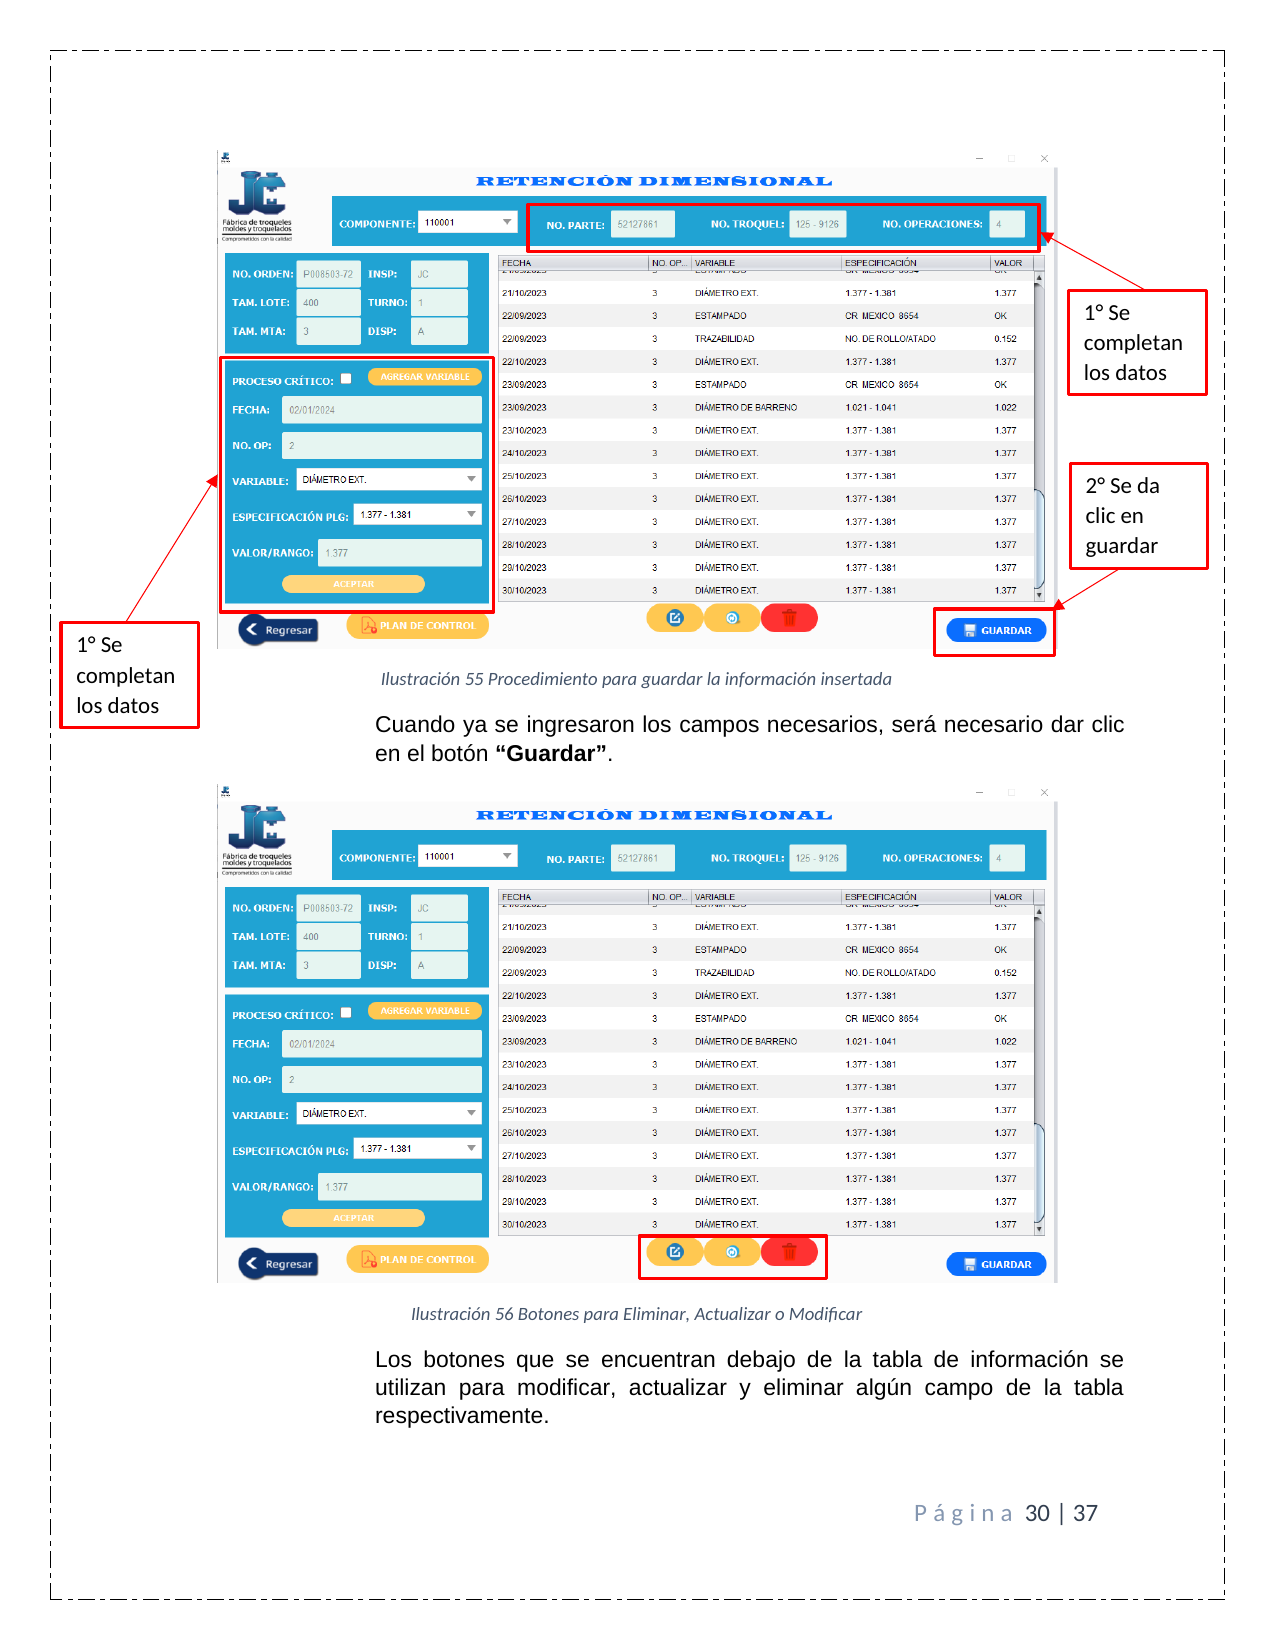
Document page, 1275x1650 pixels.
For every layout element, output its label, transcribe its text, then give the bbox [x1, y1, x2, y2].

text Los botones que se encuentran debajo de la tabla de información se utilizan para modificar, actualizar y eliminar algún campo de la tabla respectivamente. [375, 1346, 1125, 1429]
picture [217, 150, 1058, 649]
picture [217, 784, 1058, 1283]
picture [530, 206, 1037, 250]
picture [936, 611, 1053, 649]
text Cuando ya se ingresaron los campos necesarios, será necesario dar clic en el botón “Guardar”. [375, 711, 1125, 766]
text Ilustración 56 Botones para Eliminar, Actualizar o Modificar [150, 1302, 1125, 1325]
text Ilustración 55 Procedimiento para guardar la información insertada [200, 667, 1125, 690]
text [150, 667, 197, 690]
